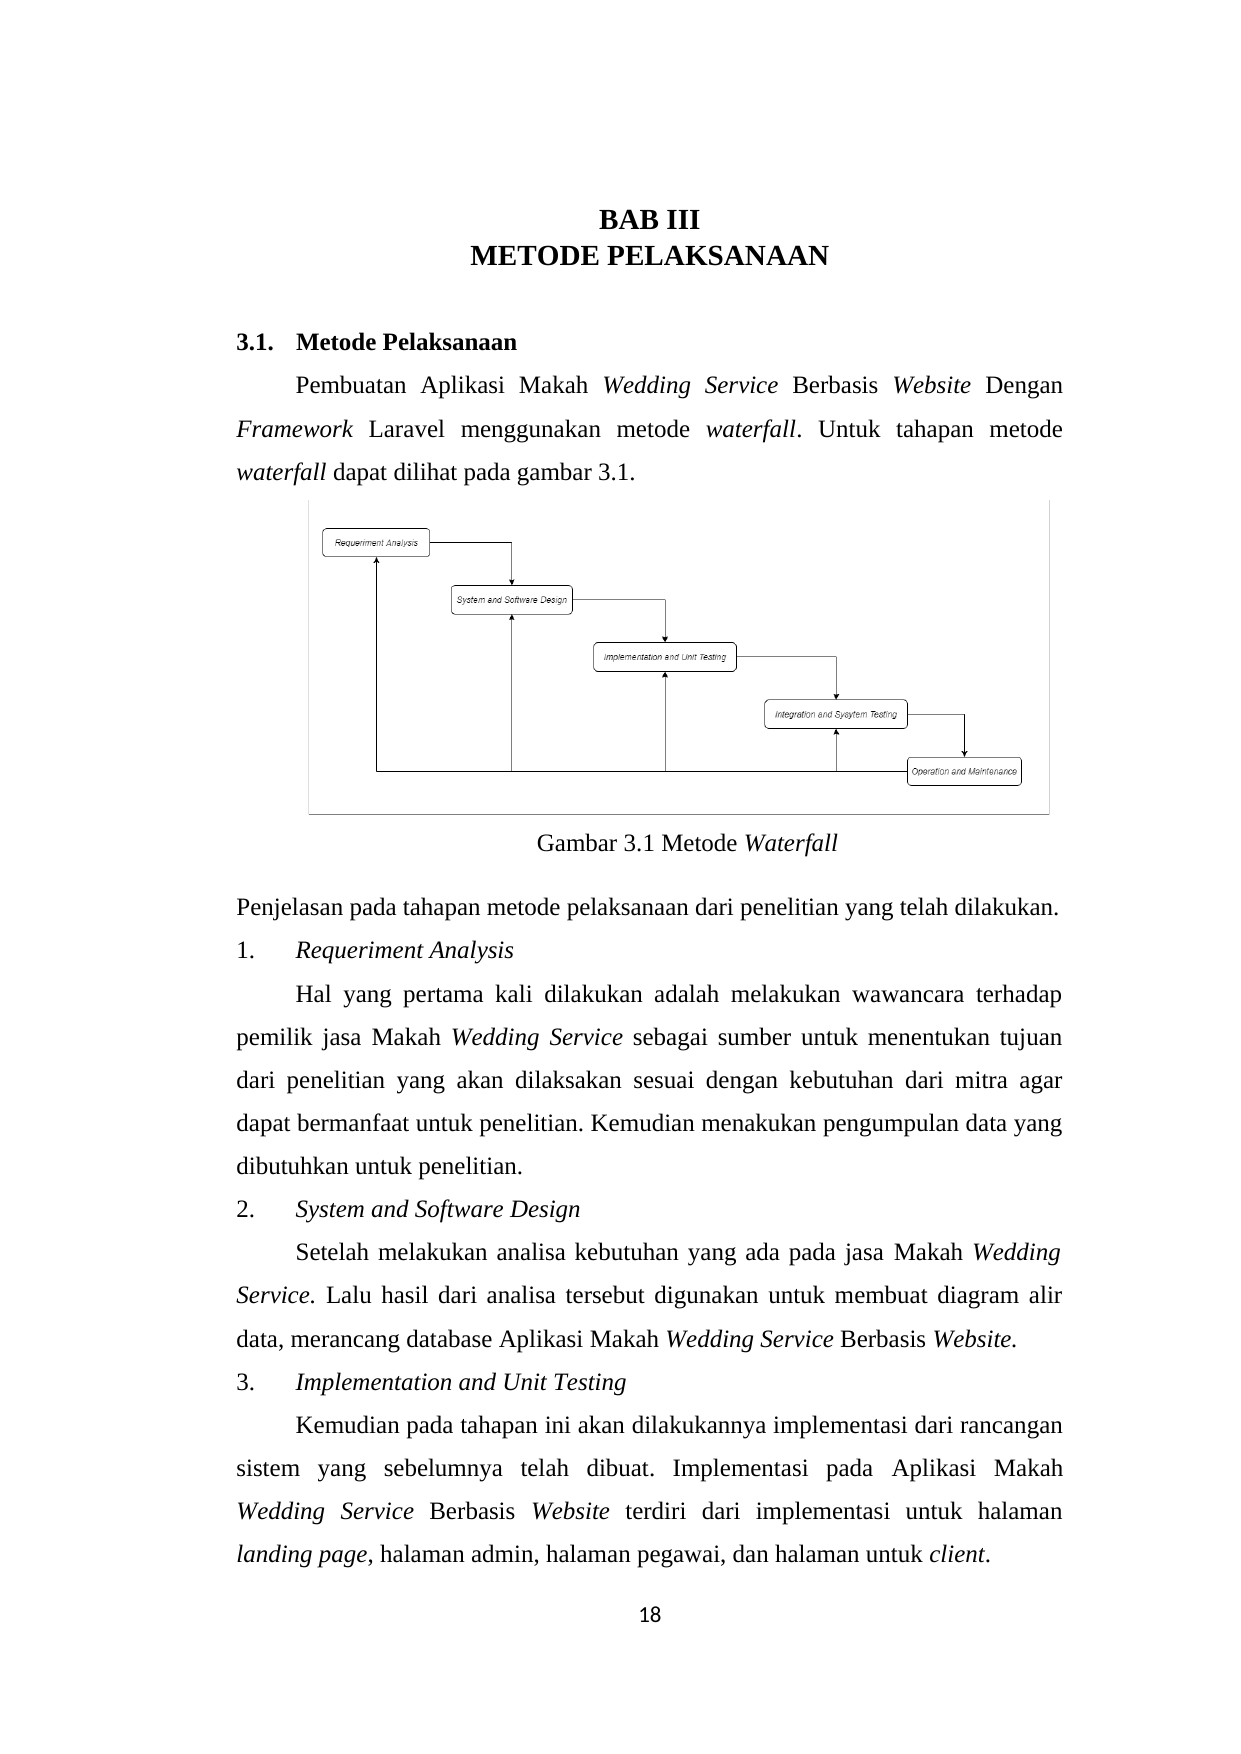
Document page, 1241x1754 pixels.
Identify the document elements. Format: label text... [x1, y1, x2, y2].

text Pembuatan Aplikasi Makah Wedding Service Berbasis Website Dengan Framework Laravel menggunakan metode waterfall. Untuk tahapan metode waterfall dapat dilihat pada gambar 3.1. [236, 371, 1063, 486]
picture [308, 500, 1050, 815]
text Penjelasan pada tahapan metode pelaksanaan dari penelitian yang telah dilakukan. [236, 892, 1063, 921]
list Hal yang pertama kali dilakukan adalah melakukan wawancara terhadap pemilik jasa Makah Wedding Service sebagai sumber untuk menentukan tujuan dari penelitian yang akan dilaksakan sesuai dengan kebutuhan dari mitra agar dapat bermanfaat untuk penelitian. Kemudian menakukan pengumpulan data yang dibutuhkan untuk penelitian. [236, 979, 1063, 1180]
text Gambar 3.1 Metode Waterfall [236, 828, 1063, 857]
list System and Software Design [236, 1194, 1063, 1223]
list Requeriment Analysis [236, 936, 1063, 964]
list Kemudian pada tahapan ini akan dilakukannya implementasi dari rancangan sistem yang sebelumnya telah dibuat. Implementasi pada Aplikasi Makah Wedding Service Berbasis Website terdiri dari implementasi untuk halaman landing page, halaman admin, halaman pegawai, dan halaman untuk client. [236, 1410, 1063, 1568]
list Setelah melakukan analisa kebutuhan yang ada pada jasa Makah Wedding Service. Lalu hasil dari analisa tersebut digunakan untuk membuat diagram alir data, merancang database Aplikasi Makah Wedding Service Berbasis Website. [236, 1237, 1063, 1352]
subtitle Metode Pelaksanaan [273, 327, 1063, 356]
subtitle BAB III METODE PELAKSANAAN [236, 202, 1063, 272]
list Implementation and Unit Testing [236, 1367, 1063, 1396]
